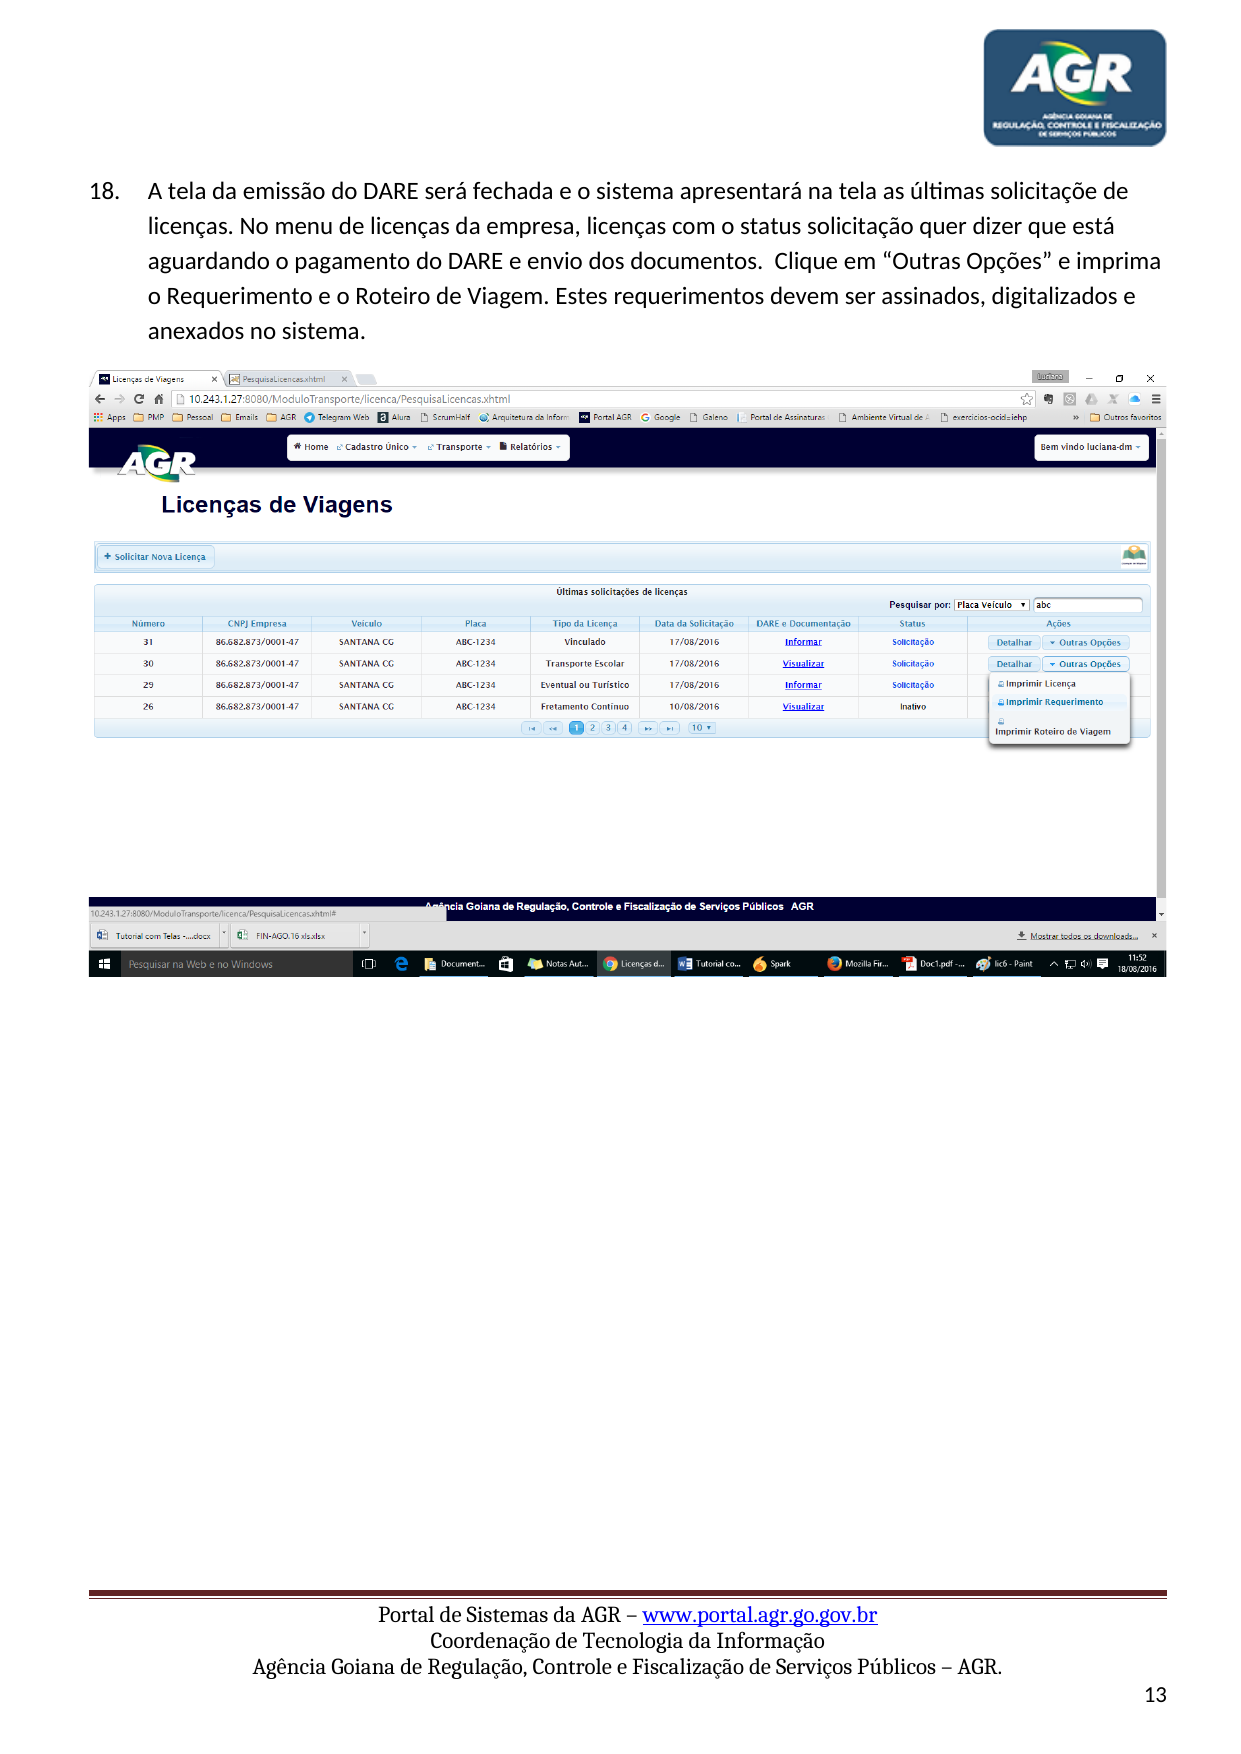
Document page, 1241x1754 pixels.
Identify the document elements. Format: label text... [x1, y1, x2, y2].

picture [88, 370, 1167, 977]
list A tela da emissão do DARE será fechada e o sistema apresentará na tela as últimas solicitaçõe de licenças. No menu de licenças da empresa, licenças com o status solicitação quer dizer que está aguardando o pagamento do DARE e envio dos documentos. Clique em “Outras Opções” e imprima o Requerimento e o Roteiro de Viagem. Estes requerimentos devem ser assinados, digitalizados e anexados no sistema. [89, 175, 1167, 345]
picture [983, 29, 1167, 147]
